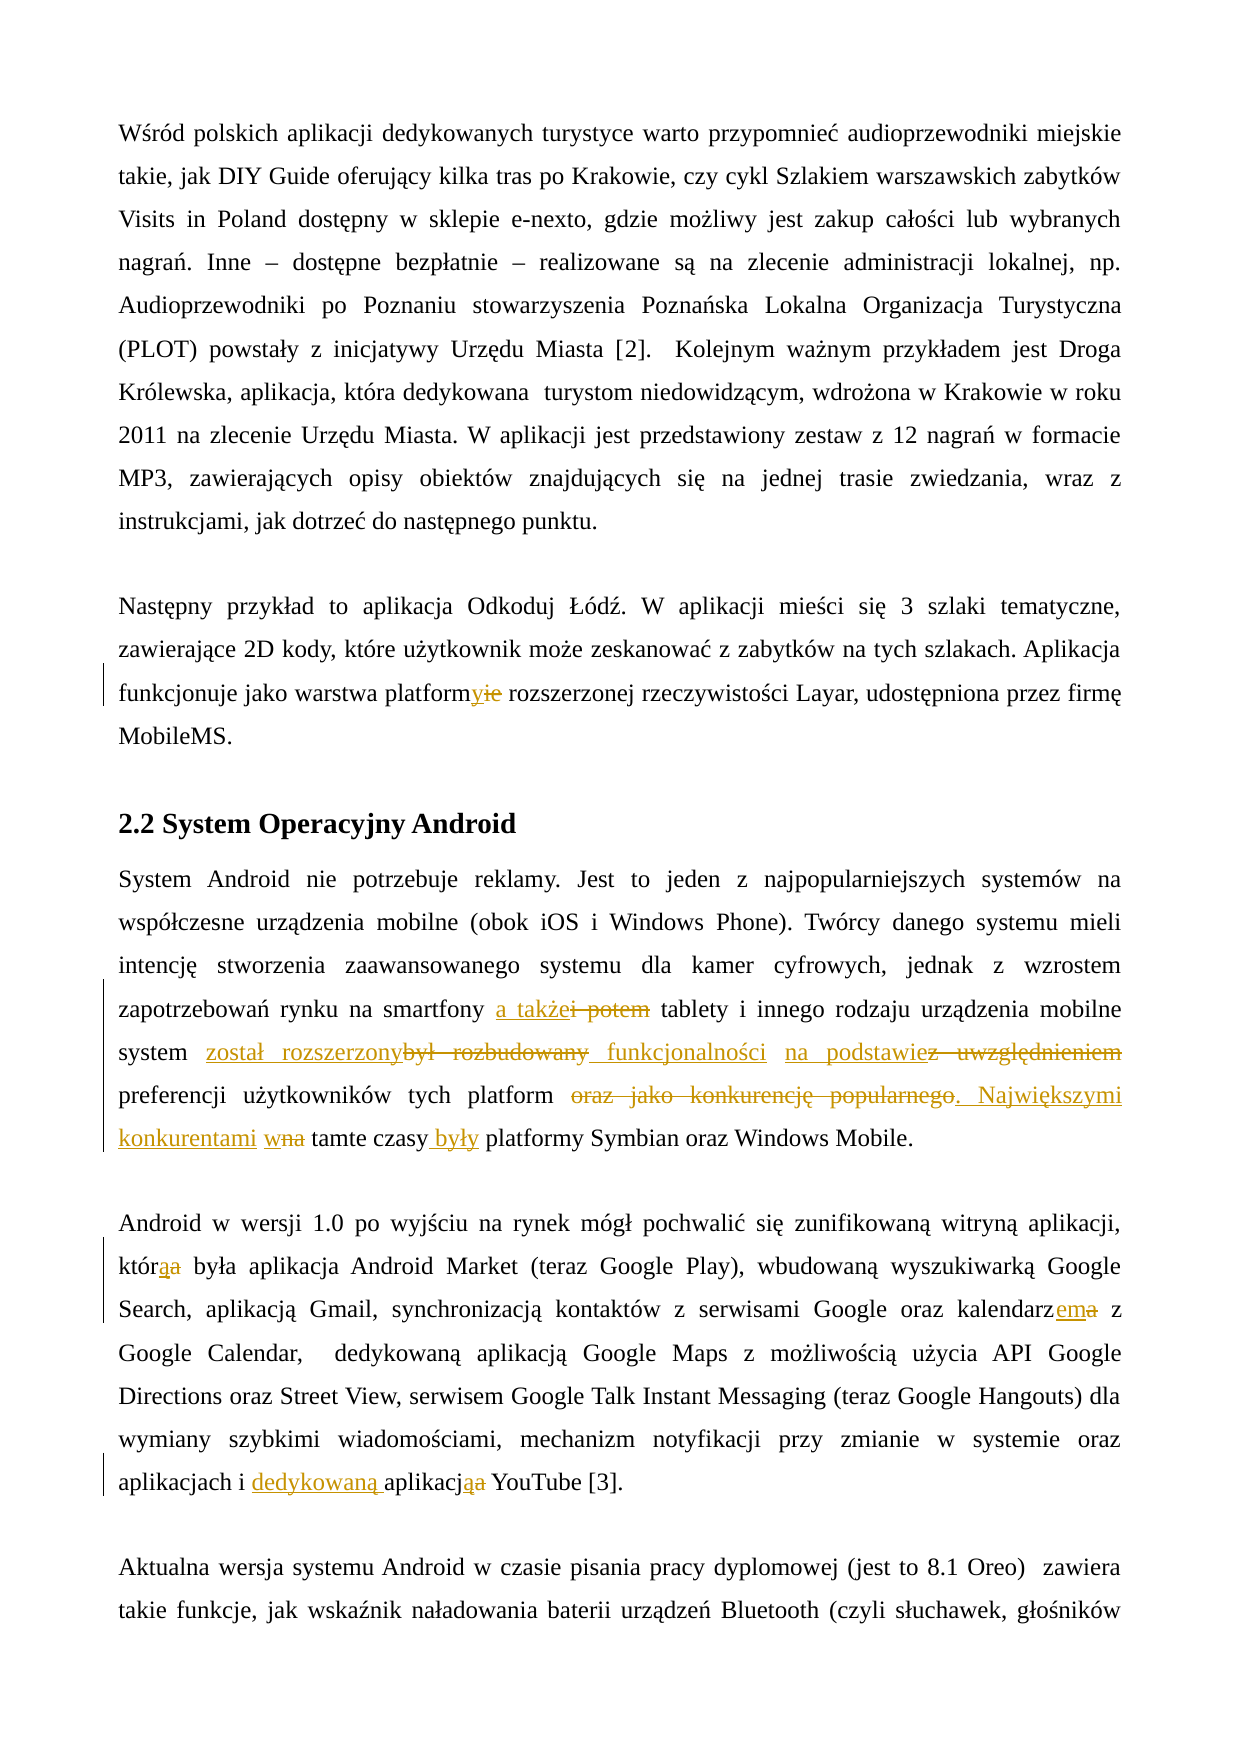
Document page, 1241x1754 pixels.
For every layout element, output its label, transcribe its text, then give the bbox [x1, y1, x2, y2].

text Następny przykład to aplikacja Odkoduj Łódź. W aplikacji mieści się 3 szlaki tematyczne, zawierające 2D kody, które użytkownik może zeskanować z zabytków na tych szlakach. Aplikacja funkcjonuje jako warstwa platform rozszerzonej rzeczywistości Layar, udostępniona przez firmę MobileMS. [118, 591, 1122, 749]
text Android w wersji 1.0 po wyjściu na rynek mógł pochwalić się zunifikowaną witryną aplikacji, któr była aplikacja Android Market (teraz Google Play), wbudowaną wyszukiwarką Google Search, aplikacją Gmail, synchronizacją kontaktów z serwisami Google oraz kalendarz z Google Calendar, dedykowaną aplikacją Google Maps z możliwością użycia API Google Directions oraz Street View, serwisem Google Talk Instant Messaging (teraz Google Hangouts) dla wymiany szybkimi wiadomościami, mechanizm notyfikacji przy zmianie w systemie oraz aplikacjach i aplikacj YouTube [3]. [118, 1208, 1122, 1496]
text 2.2 System Operacyjny Android [118, 806, 1122, 839]
text System Android nie potrzebuje reklamy. Jest to jeden z najpopularniejszych systemów na współczesne urządzenia mobilne (obok iOS i Windows Phone). Twórcy danego systemu mieli intencję stworzenia zaawansowanego systemu dla kamer cyfrowych, jednak z wzrostem zapotrzebowań rynku na smartfony tablety i innego rodzaju urządzenia mobilne system preferencji użytkowników tych platform tamte czasy platformy Symbian oraz Windows Mobile. [118, 864, 1122, 1152]
text Wśród polskich aplikacji dedykowanych turystyce warto przypomnieć audioprzewodniki miejskie takie, jak DIY Guide oferujący kilka tras po Krakowie, czy cykl Szlakiem warszawskich zabytków Visits in Poland dostępny w sklepie e-nexto, gdzie możliwy jest zakup całości lub wybranych nagrań. Inne – dostępne bezpłatnie – realizowane są na zlecenie administracji lokalnej, np. Audioprzewodniki po Poznaniu stowarzyszenia Poznańska Lokalna Organizacja Turystyczna (PLOT) powstały z inicjatywy Urzędu Miasta [2]. Kolejnym ważnym przykładem jest Droga Królewska, aplikacja, która dedykowana turystom niedowidzącym, wdrożona w Krakowie w roku 2011 na zlecenie Urzędu Miasta. W aplikacji jest przedstawiony zestaw z 12 nagrań w formacie MP3, zawierających opisy obiektów znajdujących się na jednej trasie zwiedzania, wraz z instrukcjami, jak dotrzeć do następnego punktu. [118, 118, 1122, 535]
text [118, 1552, 1122, 1624]
